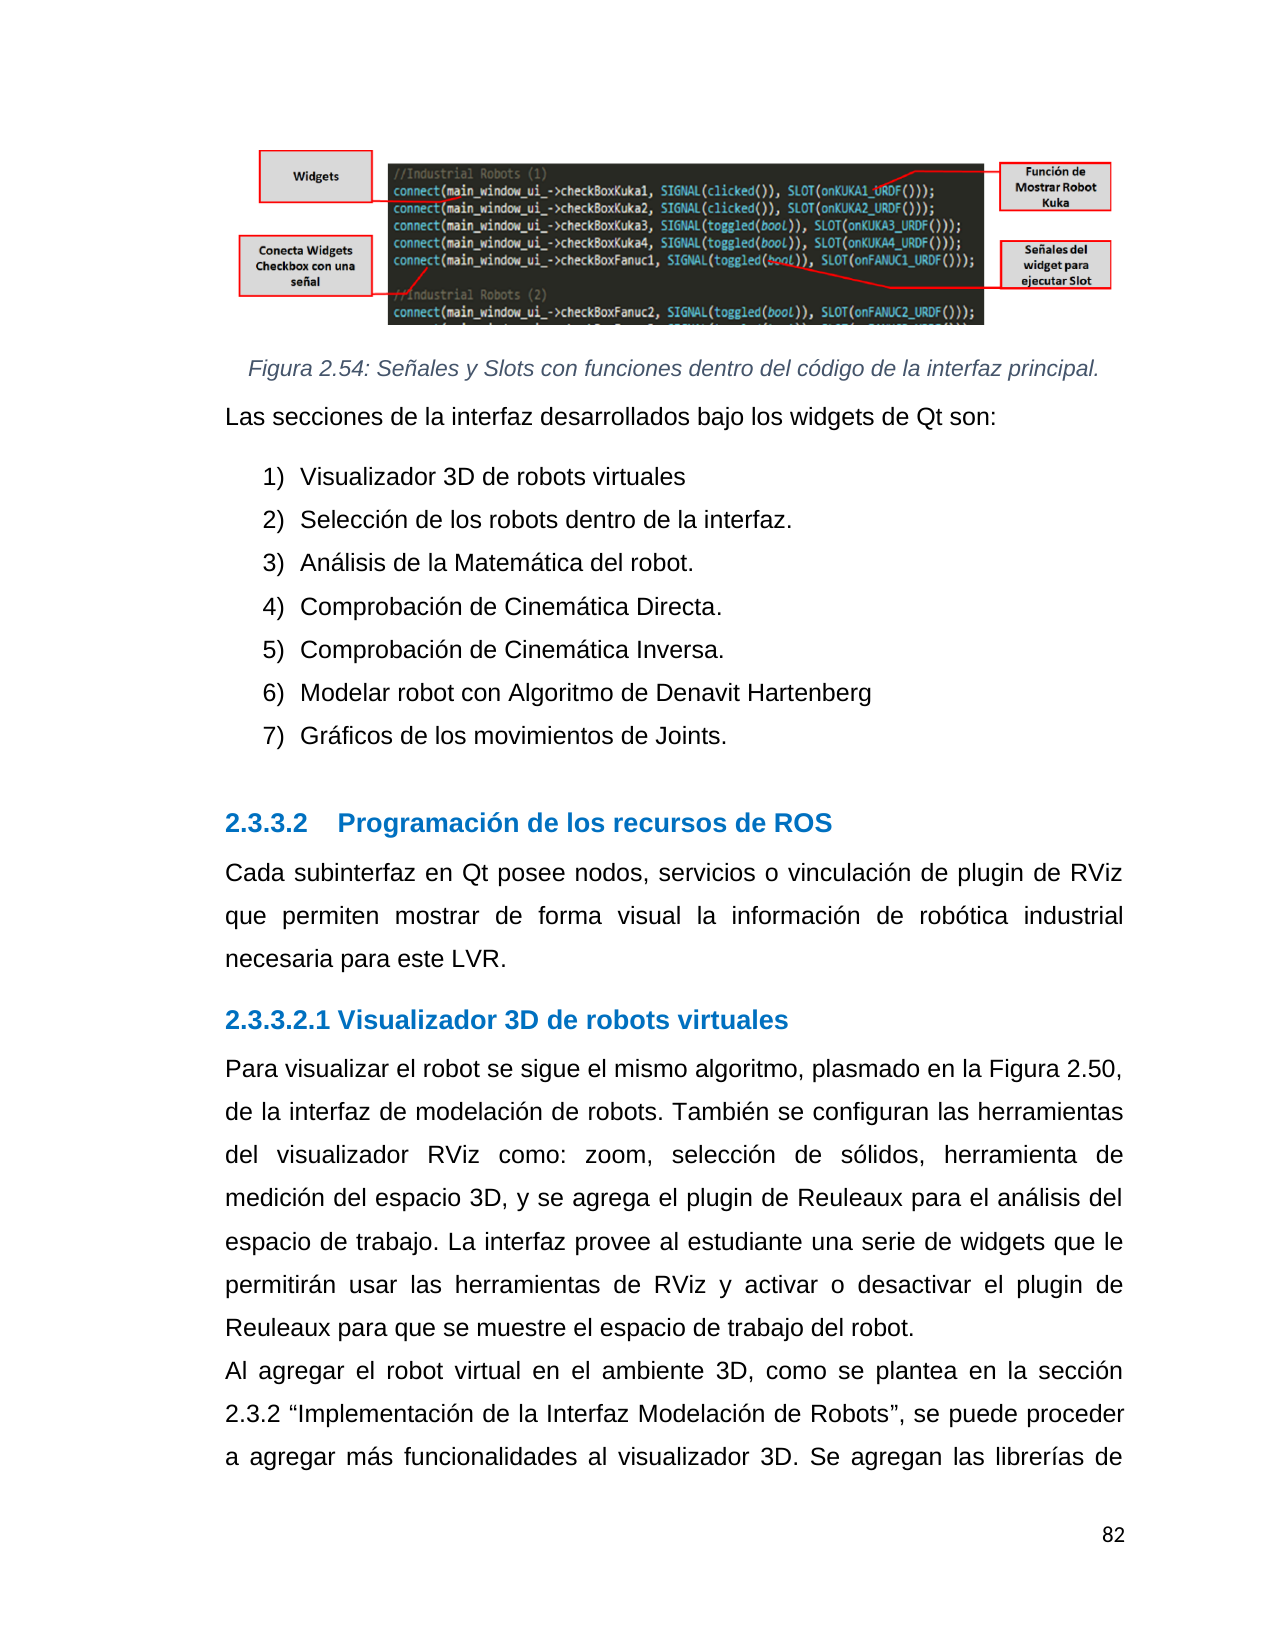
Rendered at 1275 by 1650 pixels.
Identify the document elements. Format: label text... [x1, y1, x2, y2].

list Programación de los recursos de ROS [225, 807, 1125, 838]
text Figura 2.54: Señales y Slots con funciones dentro del código de la interfaz principal. [225, 355, 1125, 382]
list Modelar robot con Algoritmo de Denavit Hartenberg [262, 678, 1125, 707]
picture [238, 150, 1112, 325]
list Comprobación de Cinemática Inversa. [262, 635, 1125, 663]
list Visualizador 3D de robots virtuales [225, 1004, 1125, 1035]
text Las secciones de la interfaz desarrollados bajo los widgets de Qt son: [225, 402, 1125, 431]
list Visualizador 3D de robots virtuales [262, 462, 1125, 491]
list Comprobación de Cinemática Directa. [262, 592, 1125, 620]
text Cada subinterfaz en Qt posee nodos, servicios o vinculación de plugin de RViz que permiten mostrar de forma visual la información de robótica industrial necesaria para este LVR. [225, 858, 1125, 973]
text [225, 1356, 1125, 1471]
list Gráficos de los movimientos de Joints. [262, 721, 1125, 750]
text Para visualizar el robot se sigue el mismo algoritmo, plasmado en la Figura 2.50, de la interfaz de modelación de robots. También se configuran las herramientas del visualizador RViz como: zoom, selección de sólidos, herramienta de medición del espacio 3D, y se agrega el plugin de Reuleaux para el análisis del espacio de trabajo. La interfaz provee al estudiante una serie de widgets que le permitirán usar las herramientas de RViz y activar o desactivar el plugin de Reuleaux para que se muestre el espacio de trabajo del robot. [225, 1054, 1125, 1342]
list Análisis de la Matemática del robot. [262, 548, 1125, 577]
list Selección de los robots dentro de la interfaz. [262, 505, 1125, 534]
